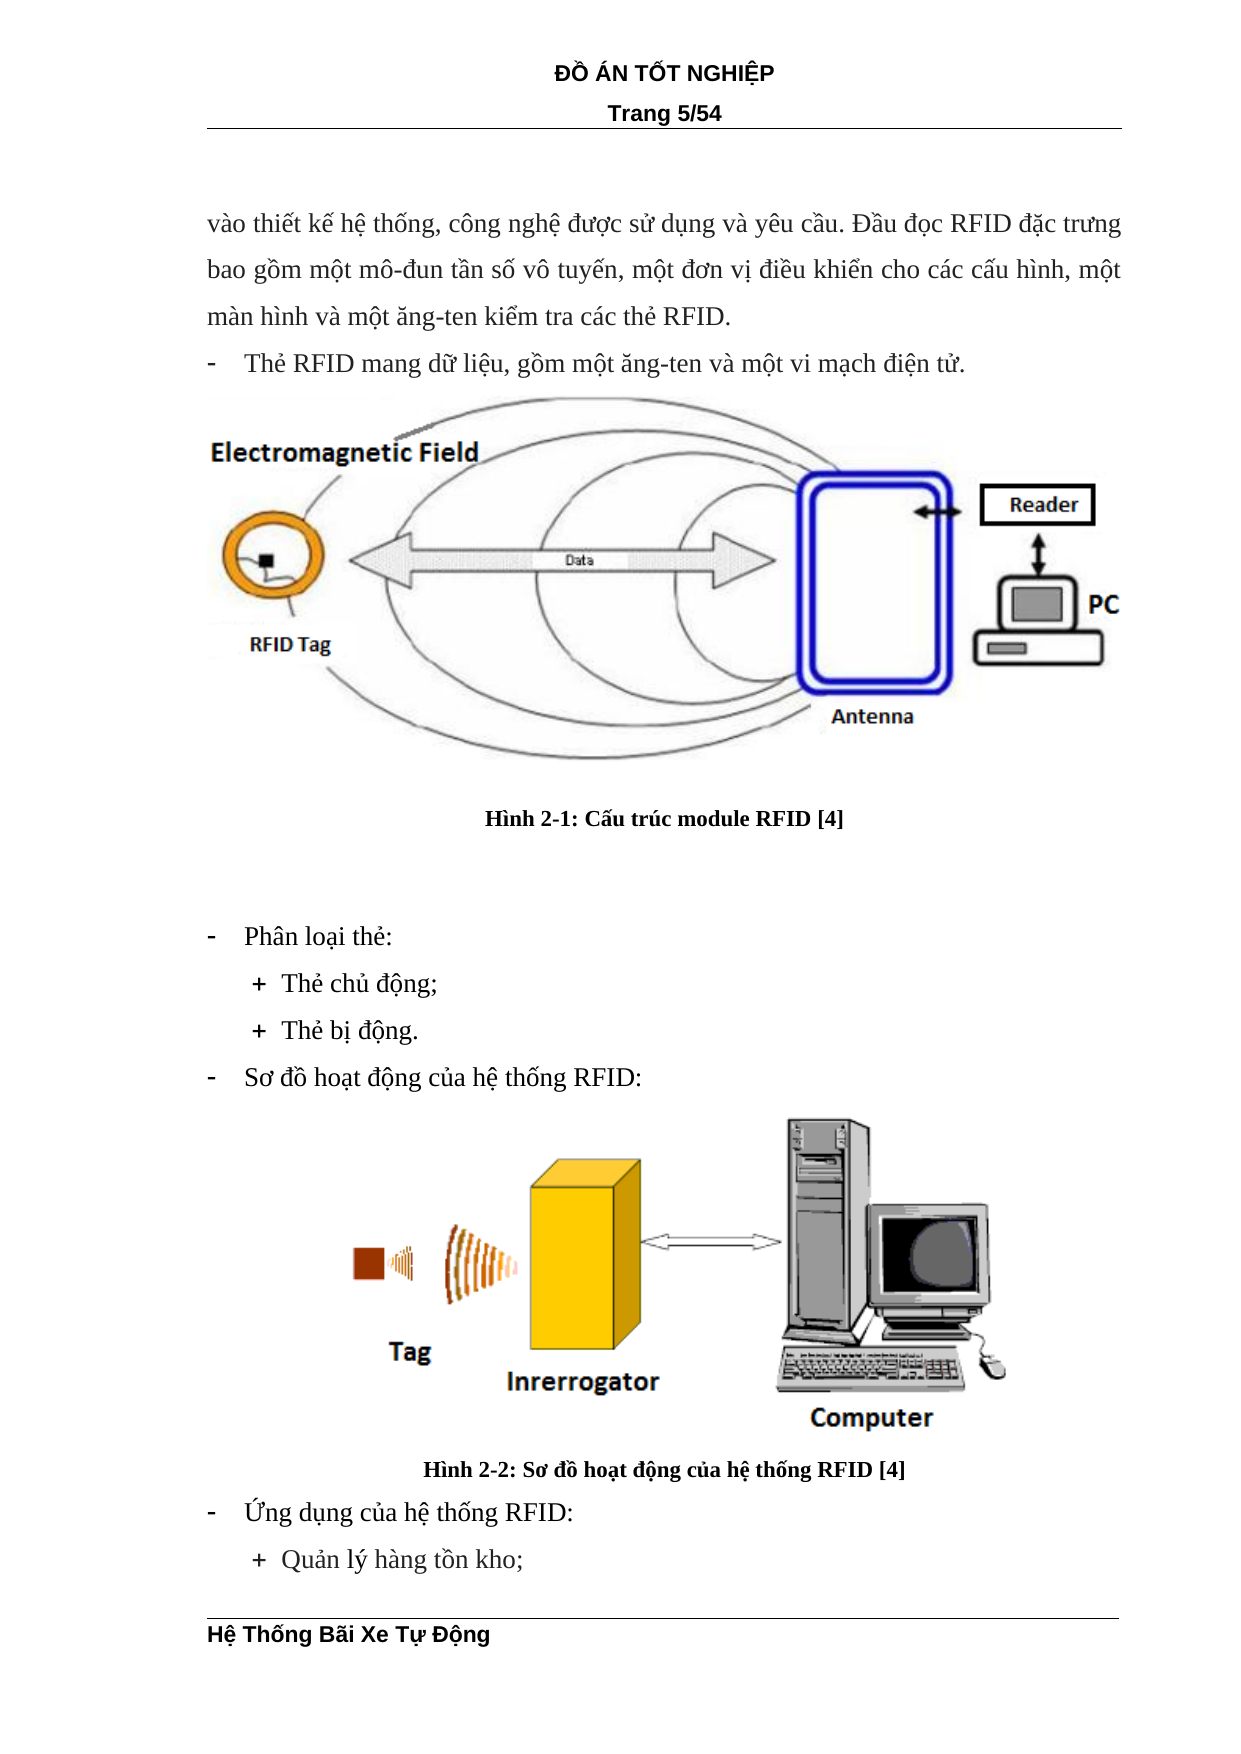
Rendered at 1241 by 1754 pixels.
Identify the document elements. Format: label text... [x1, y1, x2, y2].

list Quản lý hàng tồn kho; [251, 1543, 1122, 1574]
list Ứng dụng của hệ thống RFID: [207, 1496, 1122, 1527]
picture [206, 393, 1124, 777]
list Thẻ chủ động; [251, 967, 1122, 998]
list Phân loại thẻ: [207, 920, 1122, 951]
text Hình 2-2: Sơ đồ hoạt động của hệ thống RFID [4] [207, 1456, 1122, 1483]
list Thẻ bị động. [251, 1014, 1122, 1045]
picture [347, 1107, 1020, 1441]
text Hình 2-1: Cấu trúc module RFID [4] [207, 805, 1122, 832]
list Sơ đồ hoạt động của hệ thống RFID: [207, 1061, 1122, 1092]
list Thẻ RFID mang dữ liệu, gồm một ăng-ten và một vi mạch điện tử. [207, 347, 1122, 378]
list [207, 207, 1122, 331]
